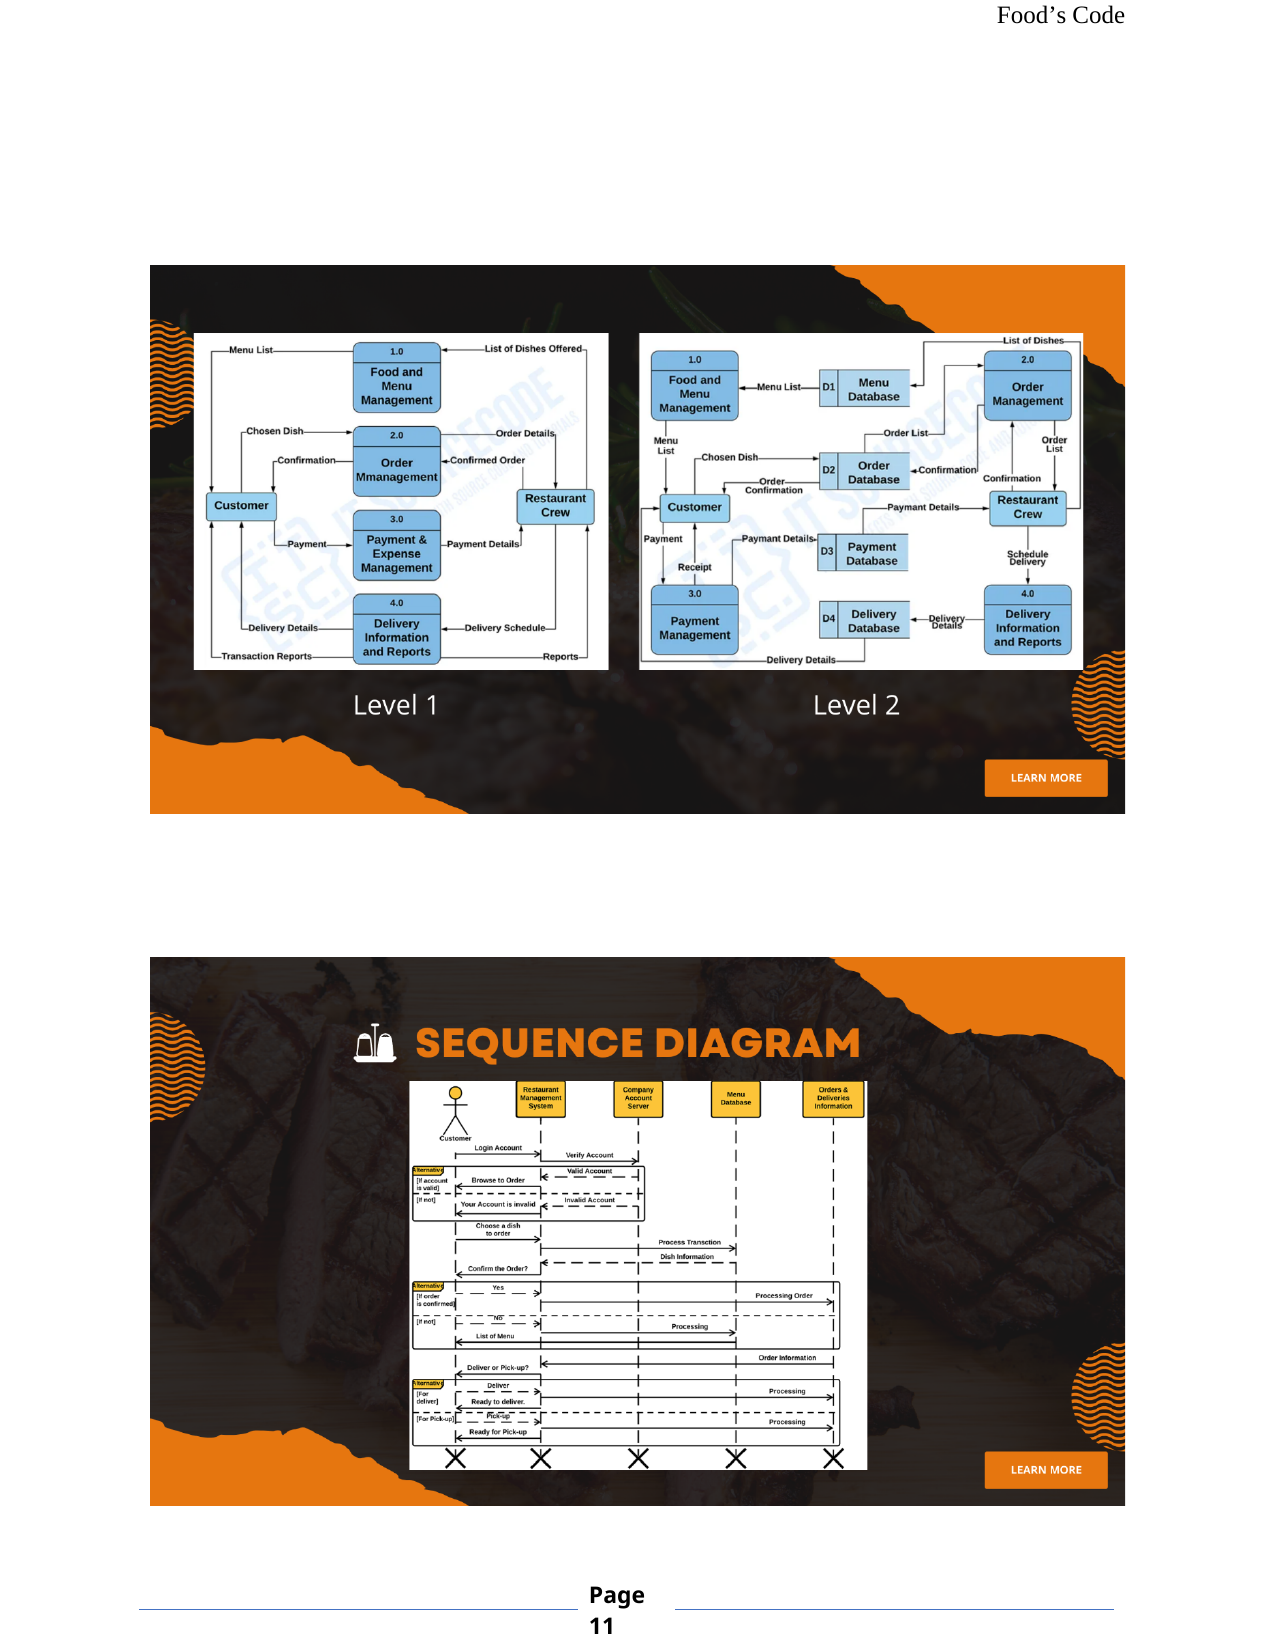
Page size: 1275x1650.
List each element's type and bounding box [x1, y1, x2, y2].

picture [150, 265, 1125, 814]
picture [150, 957, 1125, 1506]
